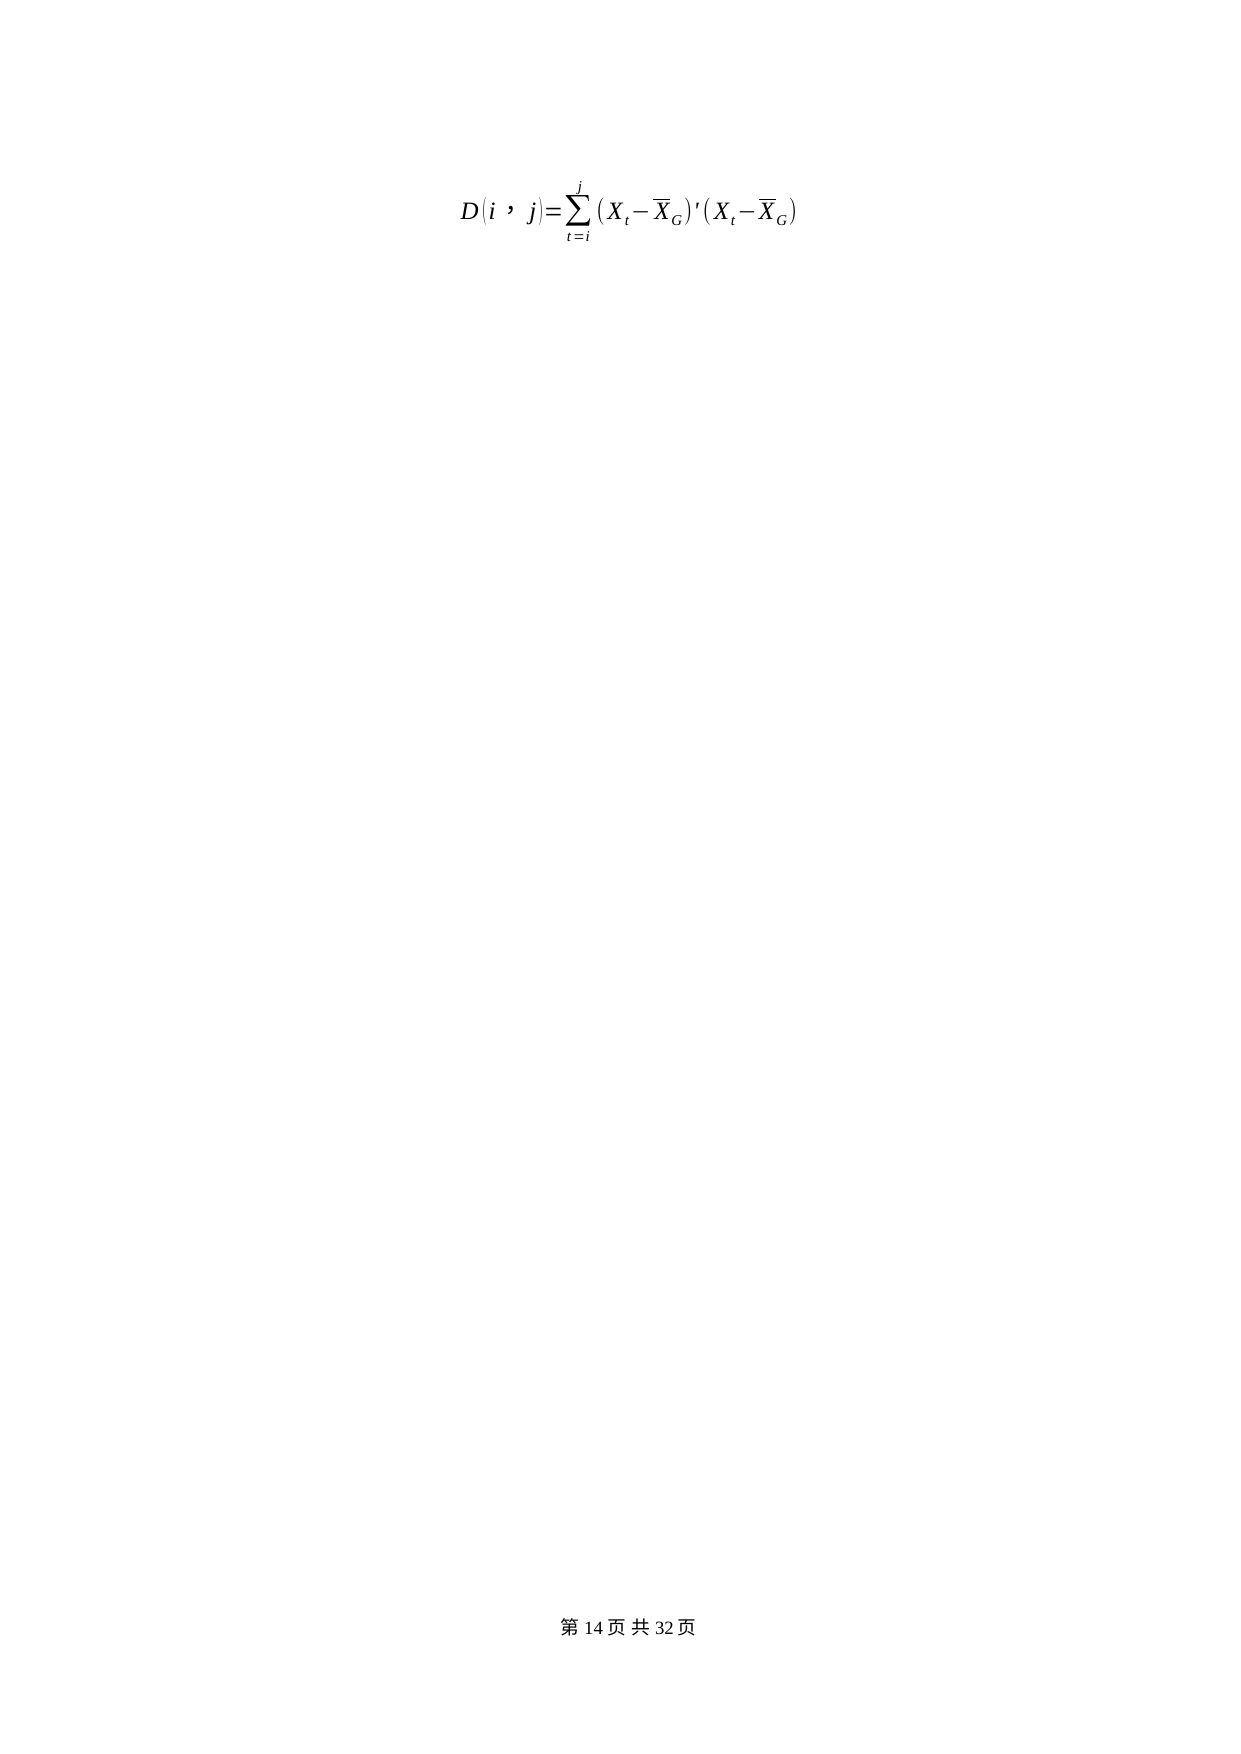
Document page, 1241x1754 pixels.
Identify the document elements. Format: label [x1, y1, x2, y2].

text [169, 162, 1087, 259]
